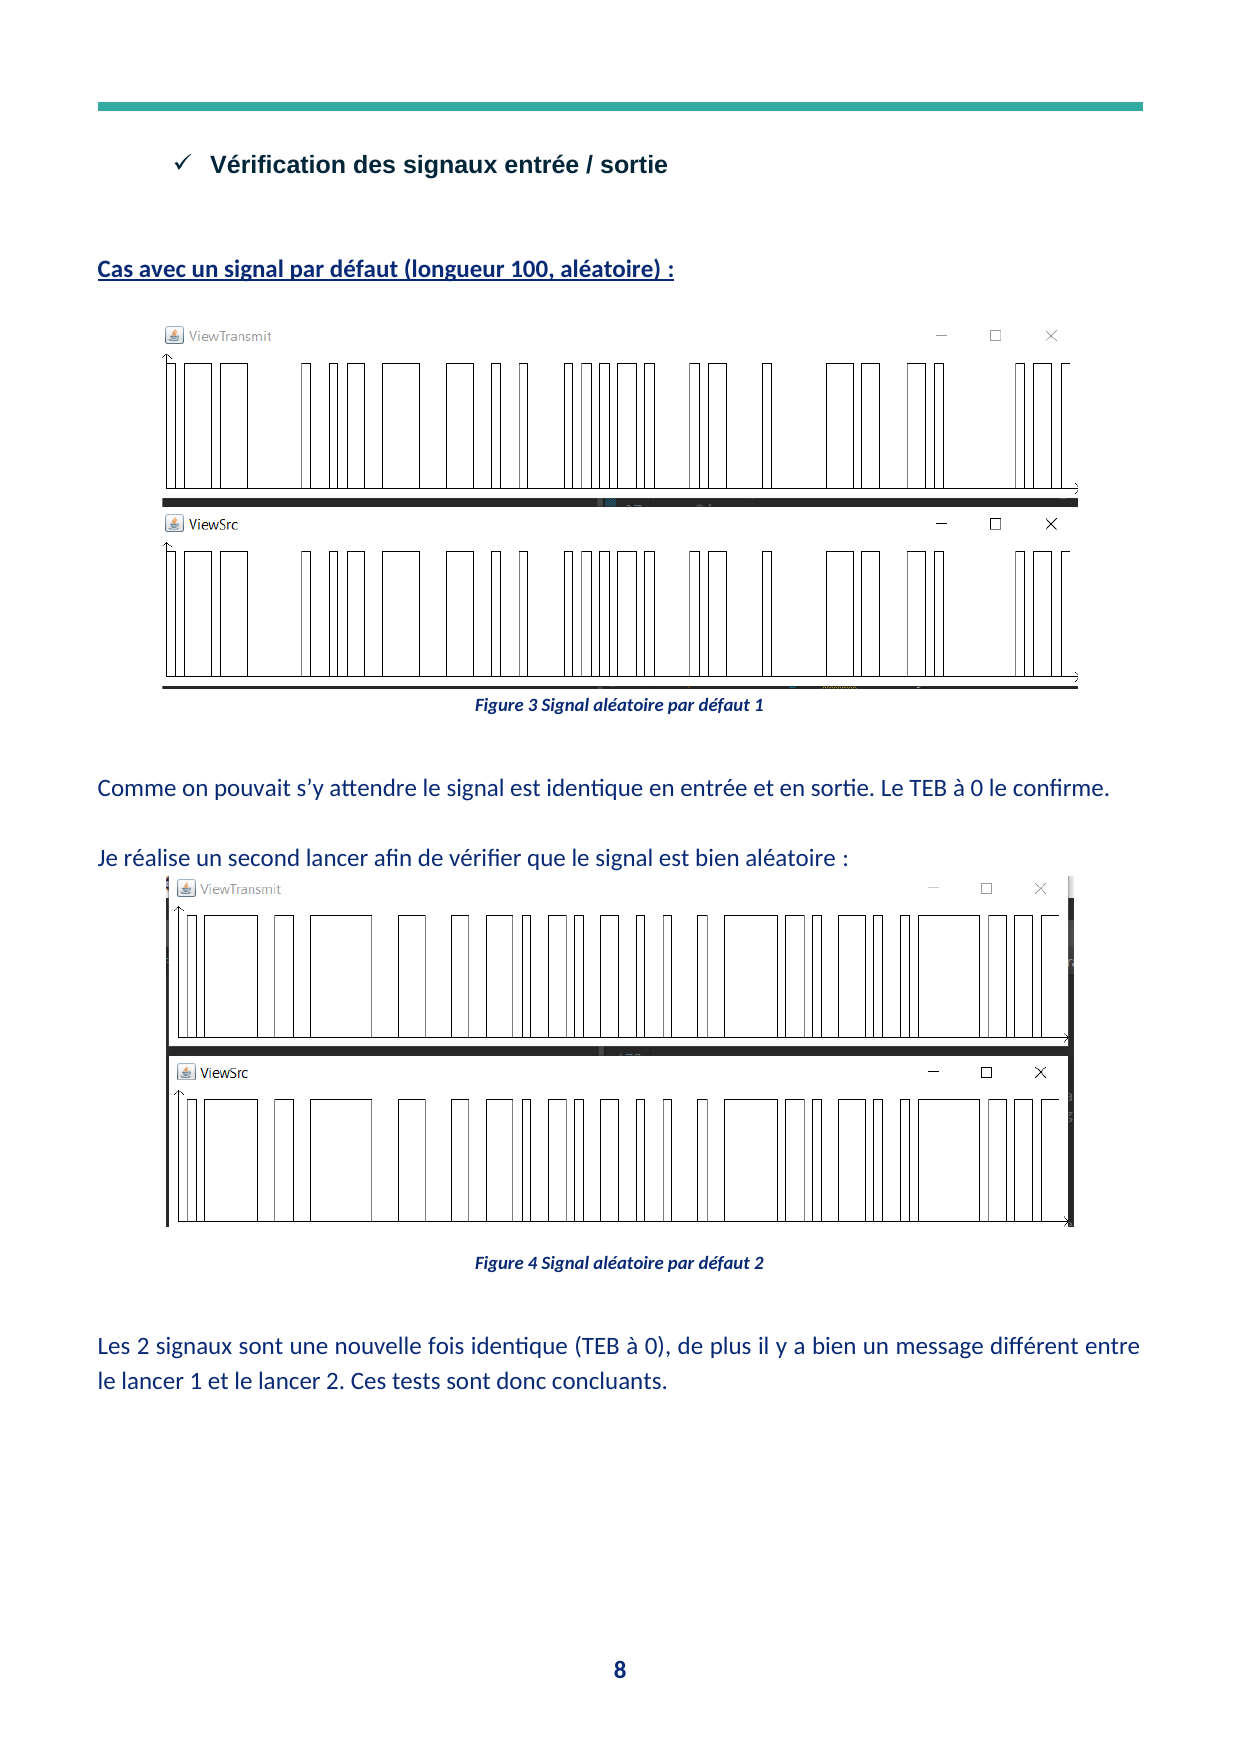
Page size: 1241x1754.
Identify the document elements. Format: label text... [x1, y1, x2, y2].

text Comme on pouvait s’y attendre le signal est identique en entrée et en sortie. Le TEB à 0 le confirme. [97, 772, 1143, 802]
text Figure 4 Signal aléatoire par défaut 2 [97, 1251, 1143, 1274]
subtitle Vérification des signaux entrée / sortie [172, 150, 1143, 179]
picture [166, 876, 1074, 1227]
picture [162, 323, 1078, 689]
text Cas avec un signal par défaut (longueur 100, aléatoire) : [97, 253, 1143, 284]
text Je réalise un second lancer afin de vérifier que le signal est bien aléatoire : [97, 842, 1143, 872]
text Figure 3 Signal aléatoire par défaut 1 [97, 693, 1143, 716]
text Les 2 signaux sont une nouvelle fois identique (TEB à 0), de plus il y a bien un message différent entre le lancer 1 et le lancer 2. Ces tests sont donc concluants. [97, 1330, 1143, 1396]
